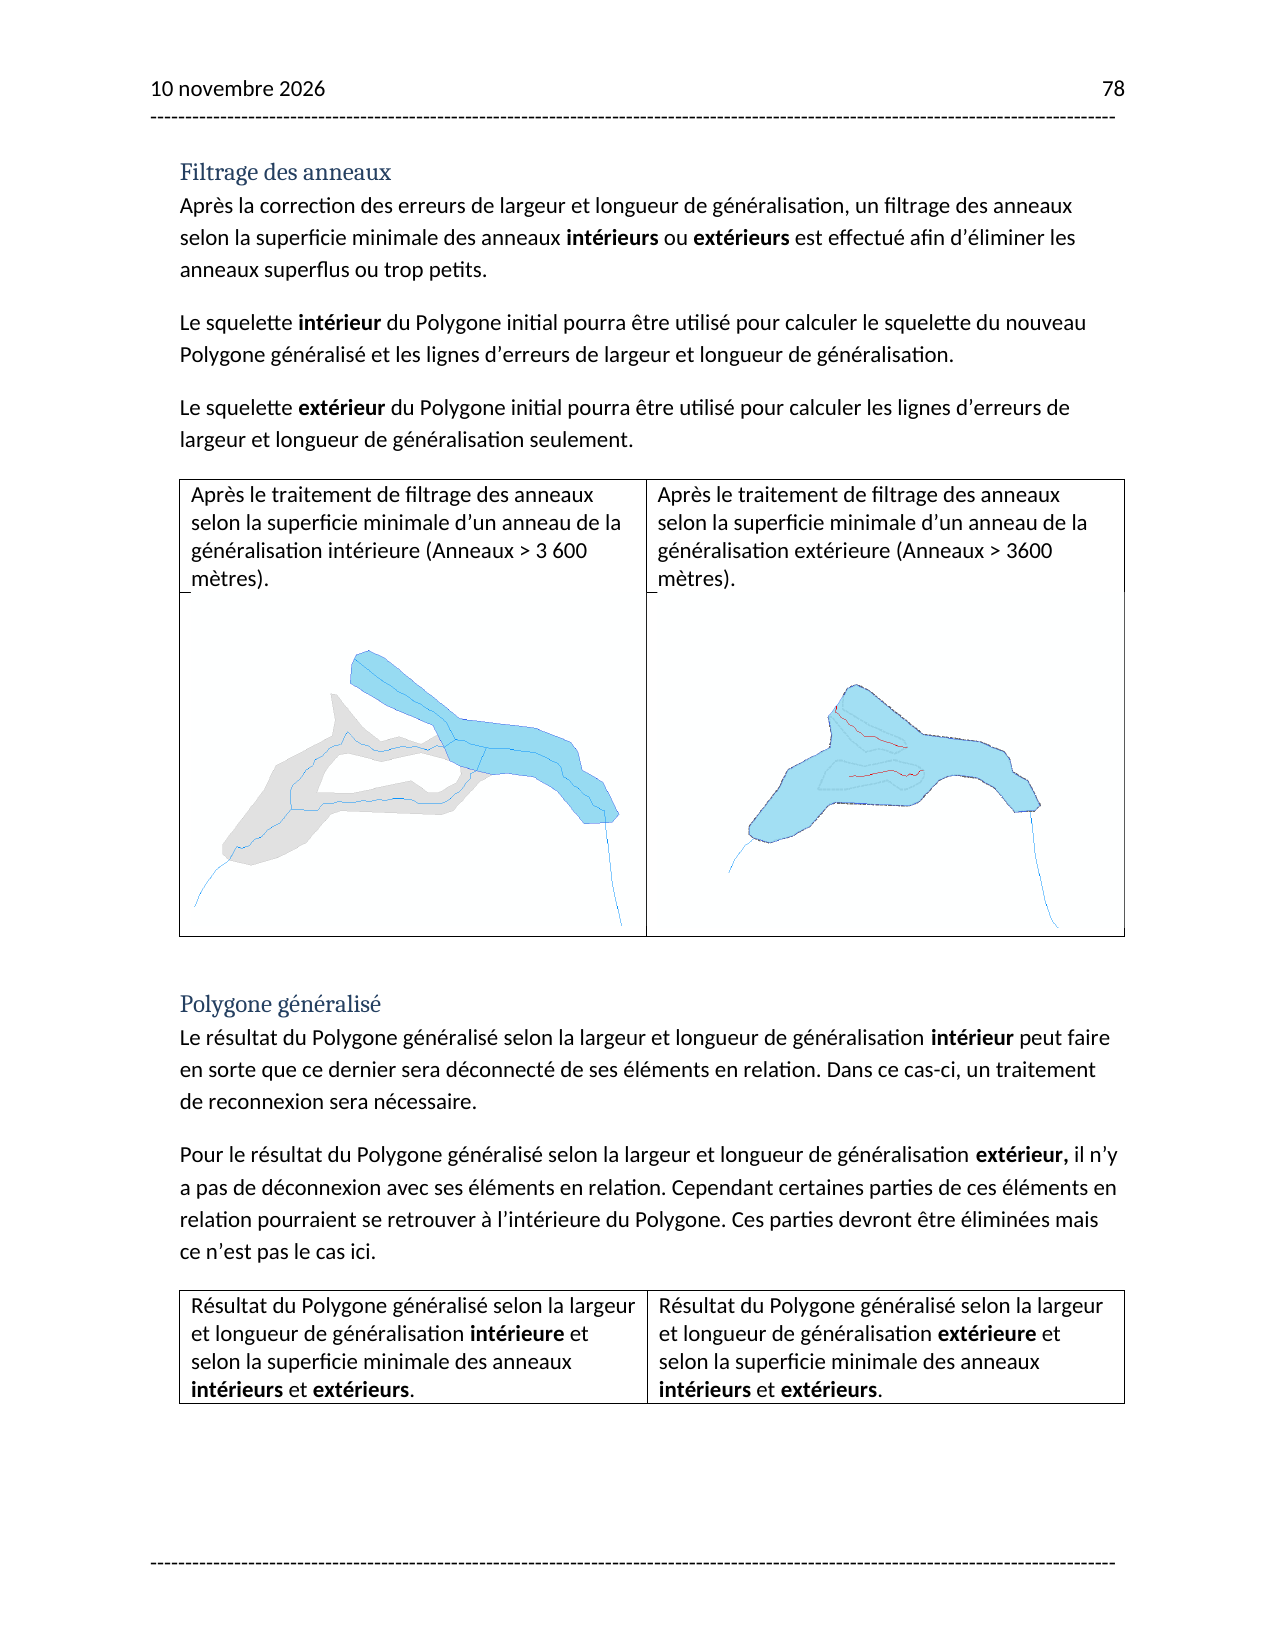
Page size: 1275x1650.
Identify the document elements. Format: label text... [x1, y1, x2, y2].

picture [190, 592, 647, 926]
subtitle Filtrage des anneaux [150, 158, 1125, 187]
picture [657, 592, 1125, 928]
text Le résultat du Polygone généralisé selon la largeur et longueur de généralisation intérieur peut faire en sorte que ce dernier sera déconnecté de ses éléments en relation. Dans ce cas-ci, un traitement de reconnexion sera nécessaire. [179, 1023, 1125, 1115]
table_cell [647, 593, 1124, 936]
table_cell [180, 593, 646, 936]
table_header Résultat du Polygone généralisé selon la largeur et longueur de généralisation intérieure et selon la superficie minimale des anneaux intérieurs et extérieurs. [180, 1291, 647, 1403]
table_header Après le traitement de filtrage des anneaux selon la superficie minimale d’un anneau de la généralisation extérieure (Anneaux > 3600 mètres). [647, 480, 1124, 592]
subtitle Polygone généralisé [150, 990, 1125, 1019]
text Pour le résultat du Polygone généralisé selon la largeur et longueur de généralisation extérieur, il n’y a pas de déconnexion avec ses éléments en relation. Cependant certaines parties de ces éléments en relation pourraient se retrouver à l’intérieure du Polygone. Ces parties devront être éliminées mais ce n’est pas le cas ici. [179, 1140, 1125, 1265]
text Le squelette intérieur du Polygone initial pourra être utilisé pour calculer le squelette du nouveau Polygone généralisé et les lignes d’erreurs de largeur et longueur de généralisation. [179, 308, 1125, 368]
table_header Résultat du Polygone généralisé selon la largeur et longueur de généralisation extérieure et selon la superficie minimale des anneaux intérieurs et extérieurs. [648, 1291, 1124, 1403]
table_header Après le traitement de filtrage des anneaux selon la superficie minimale d’un anneau de la généralisation intérieure (Anneaux > 3 600 mètres). [180, 480, 646, 592]
text Le squelette extérieur du Polygone initial pourra être utilisé pour calculer les lignes d’erreurs de largeur et longueur de généralisation seulement. [179, 393, 1125, 454]
text Après la correction des erreurs de largeur et longueur de généralisation, un filtrage des anneaux selon la superficie minimale des anneaux intérieurs ou extérieurs est effectué afin d’éliminer les anneaux superflus ou trop petits. [179, 191, 1125, 283]
